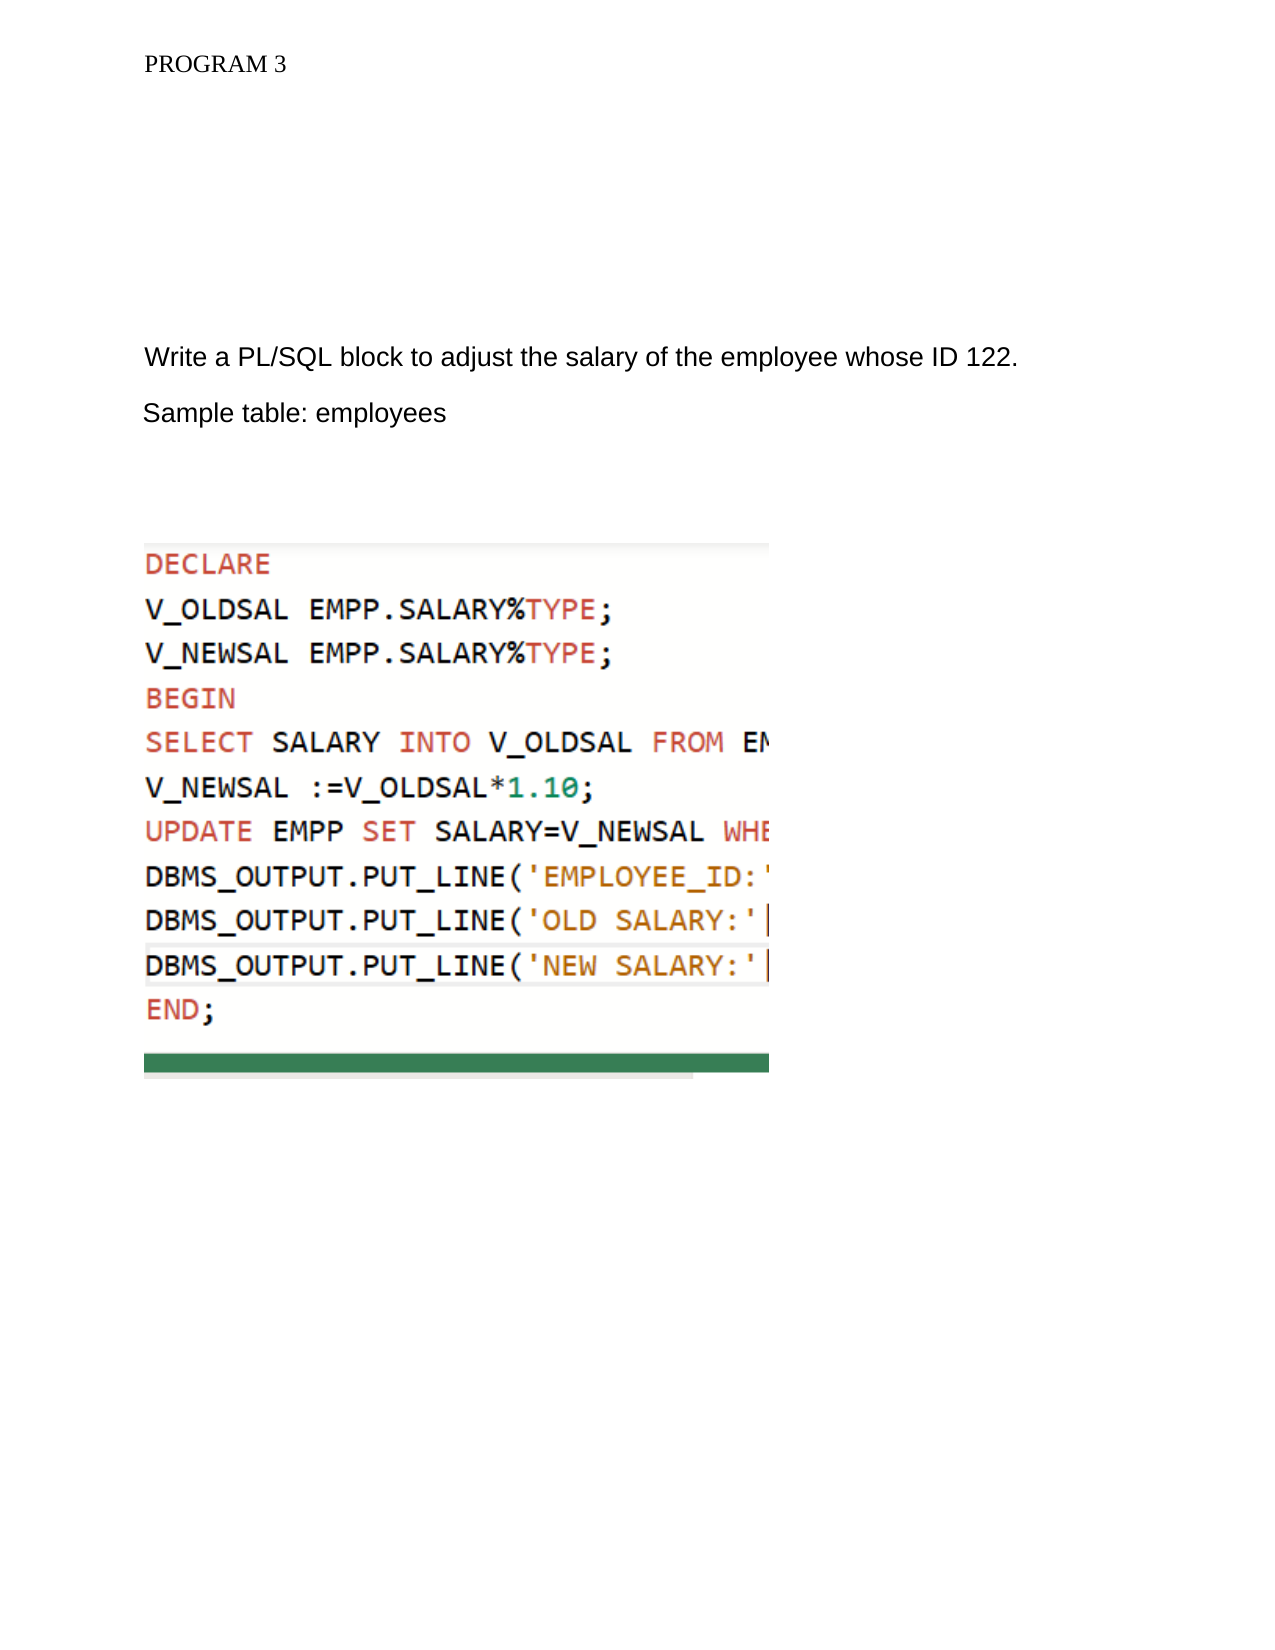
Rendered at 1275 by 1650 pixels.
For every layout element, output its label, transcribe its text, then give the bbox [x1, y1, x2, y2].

picture [144, 543, 769, 1079]
text Write a PL/SQL block to adjust the salary of the employee whose ID 122. [144, 341, 1143, 372]
text Sample table: employees [142, 397, 1143, 428]
